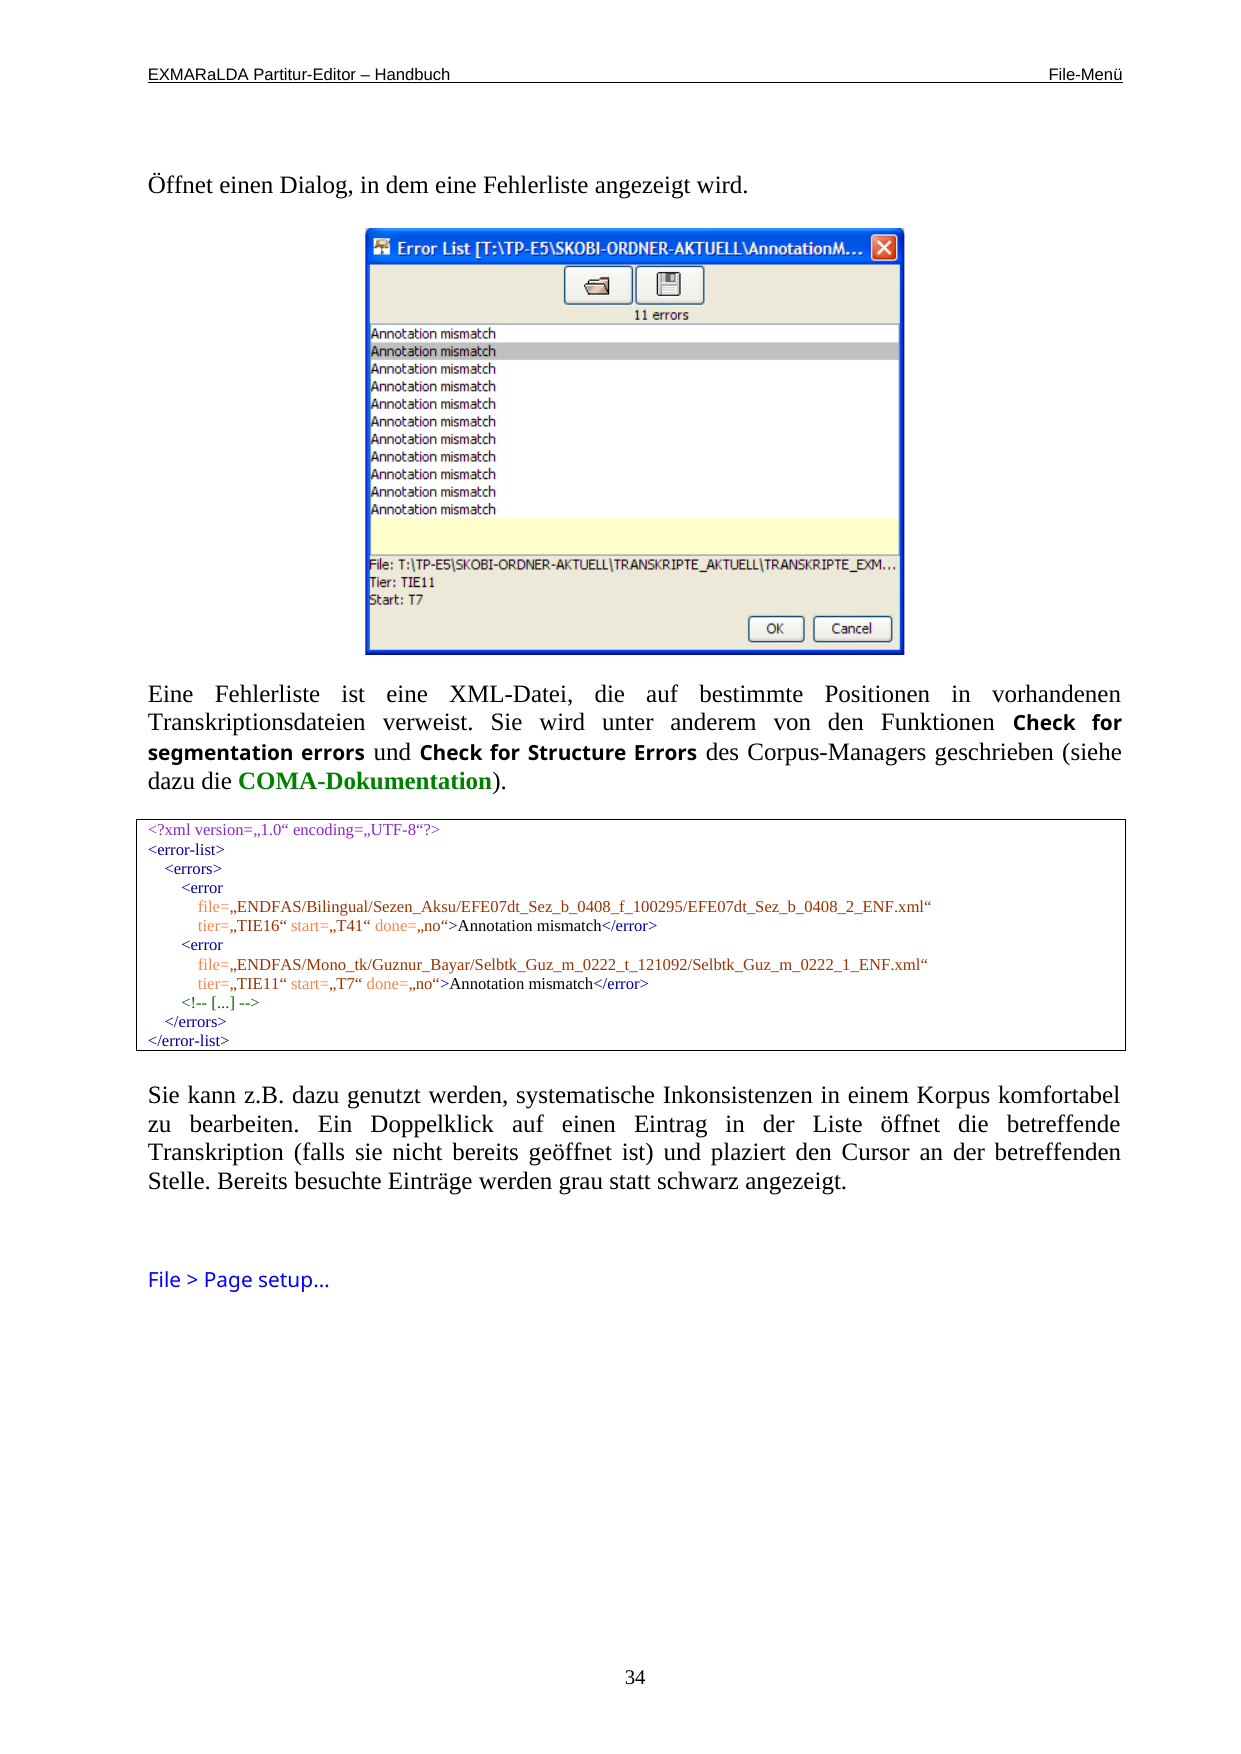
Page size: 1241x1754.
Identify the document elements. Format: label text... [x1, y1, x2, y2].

text Sie kann z.B. dazu genutzt werden, systematische Inkonsistenzen in einem Korpus komfortabel zu bearbeiten. Ein Doppelklick auf einen Eintrag in der Liste öffnet die betreffende Transkription (falls sie nicht bereits geöffnet ist) und plaziert den Cursor an der betreffenden Stelle. Bereits besuchte Einträge werden grau statt schwarz angezeigt. [148, 1080, 1122, 1195]
subtitle File > Page setup… [148, 1265, 1122, 1293]
picture [365, 228, 905, 655]
text Öffnet einen Dialog, in dem eine Fehlerliste angezeigt wird. [148, 171, 1122, 199]
text Eine Fehlerliste ist eine XML-Datei, die auf bestimmte Positionen in vorhandenen Transkriptionsdateien verweist. Sie wird unter anderem von den Funktionen Check for segmentation errors und Check for Structure Errors des Corpus-Managers geschrieben (siehe dazu die COMA-Dokumentation). [148, 679, 1122, 795]
table_header <?xml version=„1.0“ encoding=„UTF-8“?> <error-list> <errors> <error file=„ENDFAS/Bilingual/Sezen_Aksu/EFE07dt_Sez_b_0408_f_100295/EFE07dt_Sez_b_0408_2_ENF.xml“ tier=„TIE16“ start=„T41“ done=„no“>Annotation mismatch</error> <error file=„ENDFAS/Mono_tk/Guznur_Bayar/Selbtk_Guz_m_0222_t_121092/Selbtk_Guz_m_0222_1_ENF.xml“ tier=„TIE11“ start=„T7“ done=„no“>Annotation mismatch</error> <!-- [...] --> </errors> </error-list> [137, 820, 1125, 1050]
